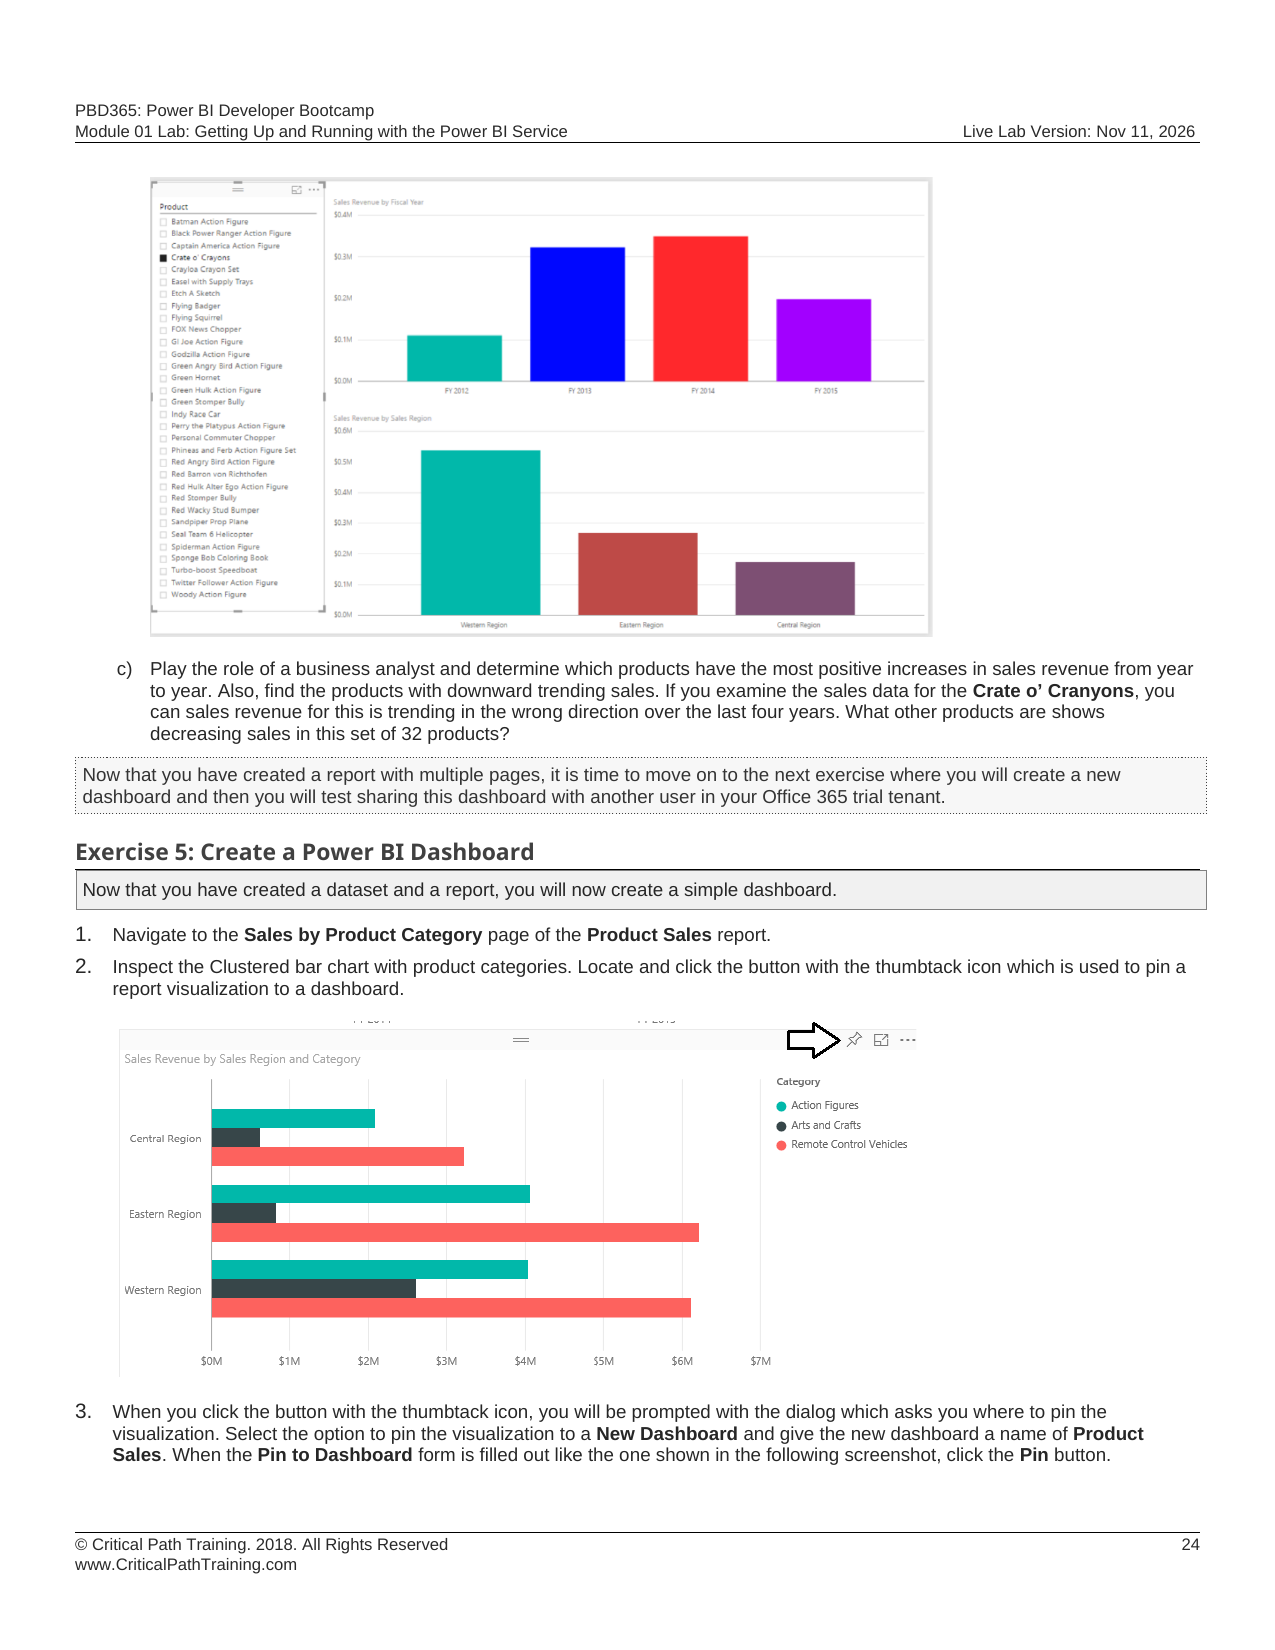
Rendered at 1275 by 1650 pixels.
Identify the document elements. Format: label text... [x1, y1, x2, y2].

list Navigate to the Sales by Product Category page of the Product Sales report. [75, 922, 1200, 946]
text Play the role of a business analyst and determine which products have the most positive increases in sales revenue from year to year. Also, find the products with downward trending sales. If you examine the sales data for the Crate o’ Cranyons, you can sales revenue for this is trending in the wrong direction over the last four years. What other products are shows decreasing sales in this set of 32 products? [117, 658, 1200, 744]
list Inspect the Clustered bar chart with product categories. Locate and click the button with the thumbtack icon which is used to pin a report visualization to a dashboard. [75, 954, 1200, 999]
picture [117, 1021, 917, 1377]
text Now that you have created a report with multiple pages, it is time to move on to the next exercise where you will create a new dashboard and then you will test sharing this dashboard with another user in your Office 365 trial tenant. [75, 757, 1207, 814]
text When you click the button with the thumbtack icon, you will be prompted with the dialog which asks you where to pin the visualization. Select the option to pin the visualization to a New Dashboard and give the new dashboard a name of Product Sales. When the Pin to Dashboard form is filled out like the one shown in the following screenshot, click the Pin button. [75, 1398, 1200, 1466]
picture [150, 177, 933, 637]
text Now that you have created a dataset and a report, you will now create a simple dashboard. [77, 871, 1206, 909]
subtitle Exercise 5: Create a Power BI Dashboard [75, 835, 1200, 869]
